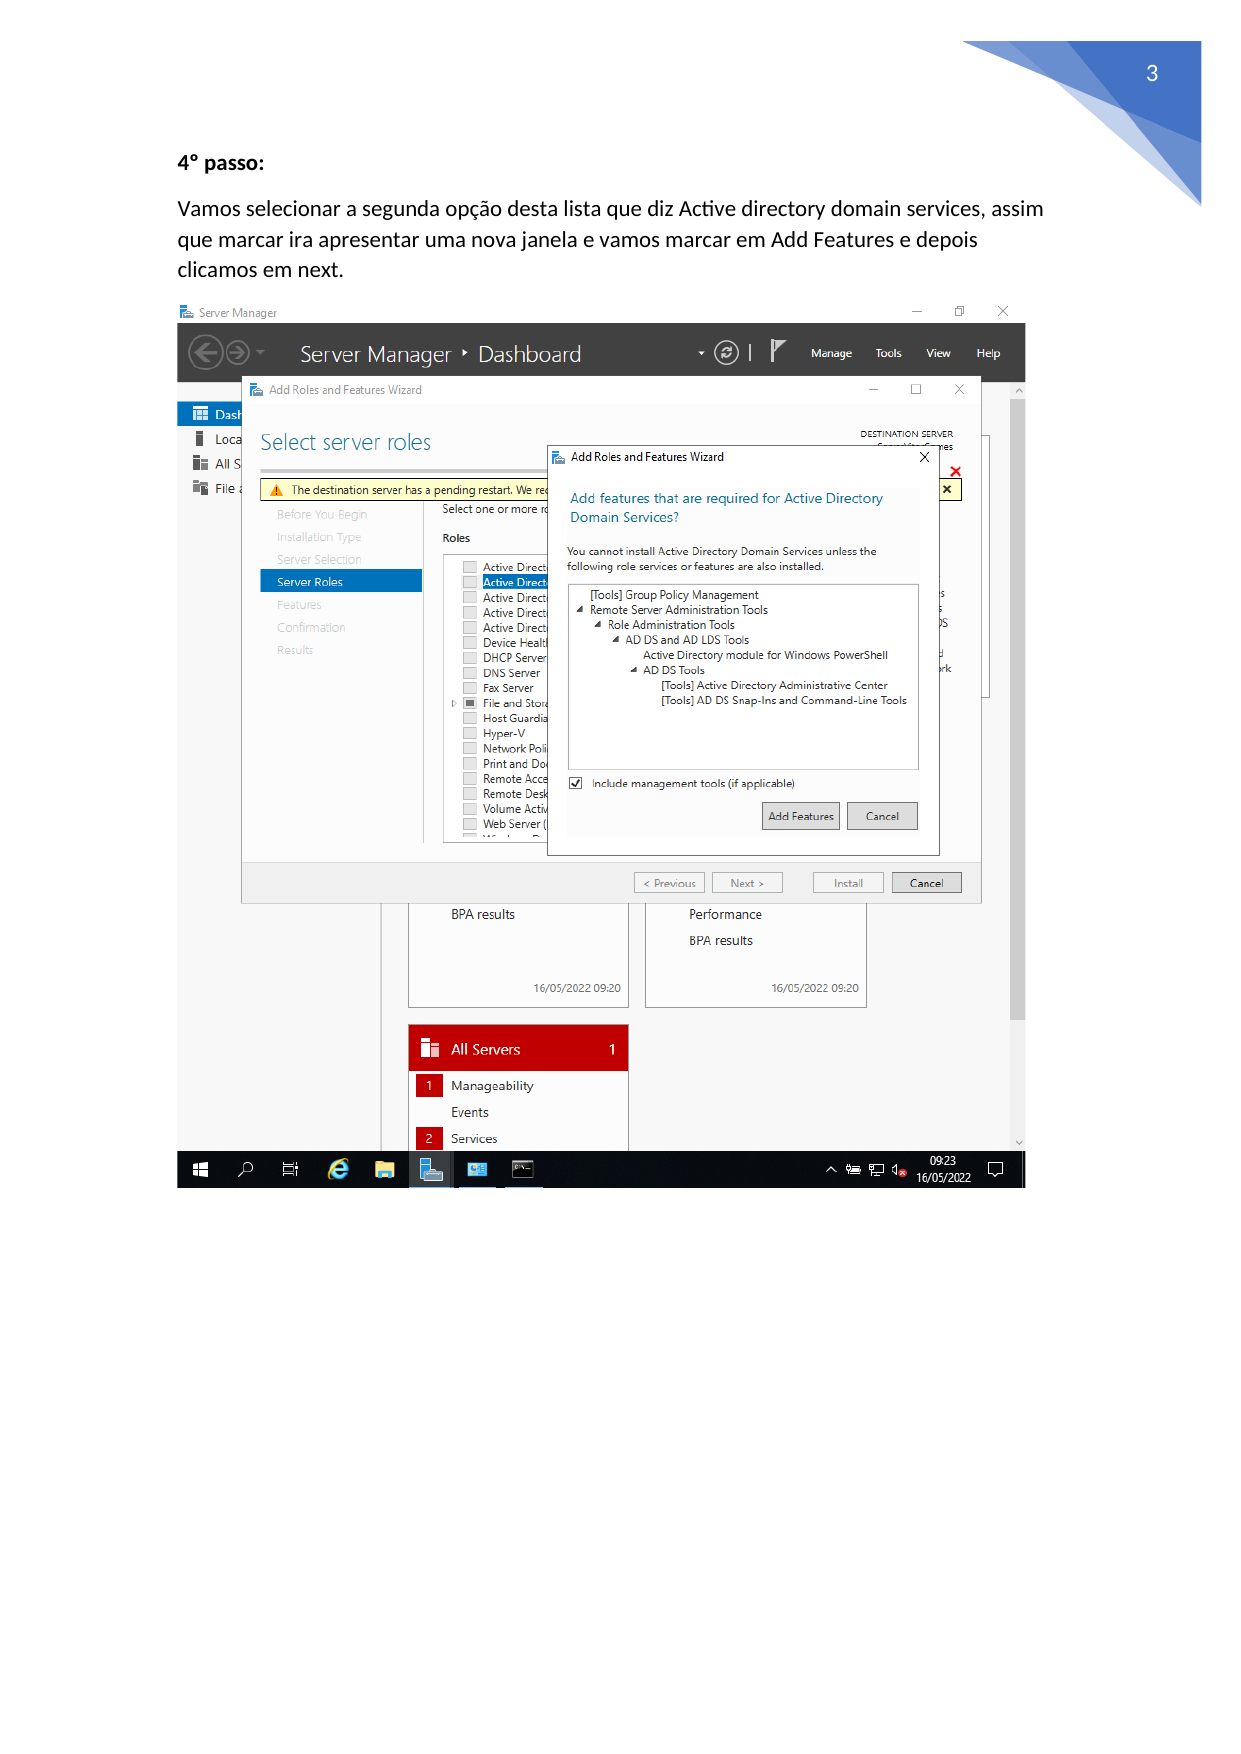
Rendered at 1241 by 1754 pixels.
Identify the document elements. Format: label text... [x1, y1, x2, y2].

picture [962, 41, 1202, 207]
text 4º passo: [177, 148, 1063, 176]
text Vamos selecionar a segunda opção desta lista que diz Active directory domain services, assim que marcar ira apresentar uma nova janela e vamos marcar em Add Features e depois clicamos em next. [177, 194, 1063, 283]
picture [177, 301, 1026, 1188]
